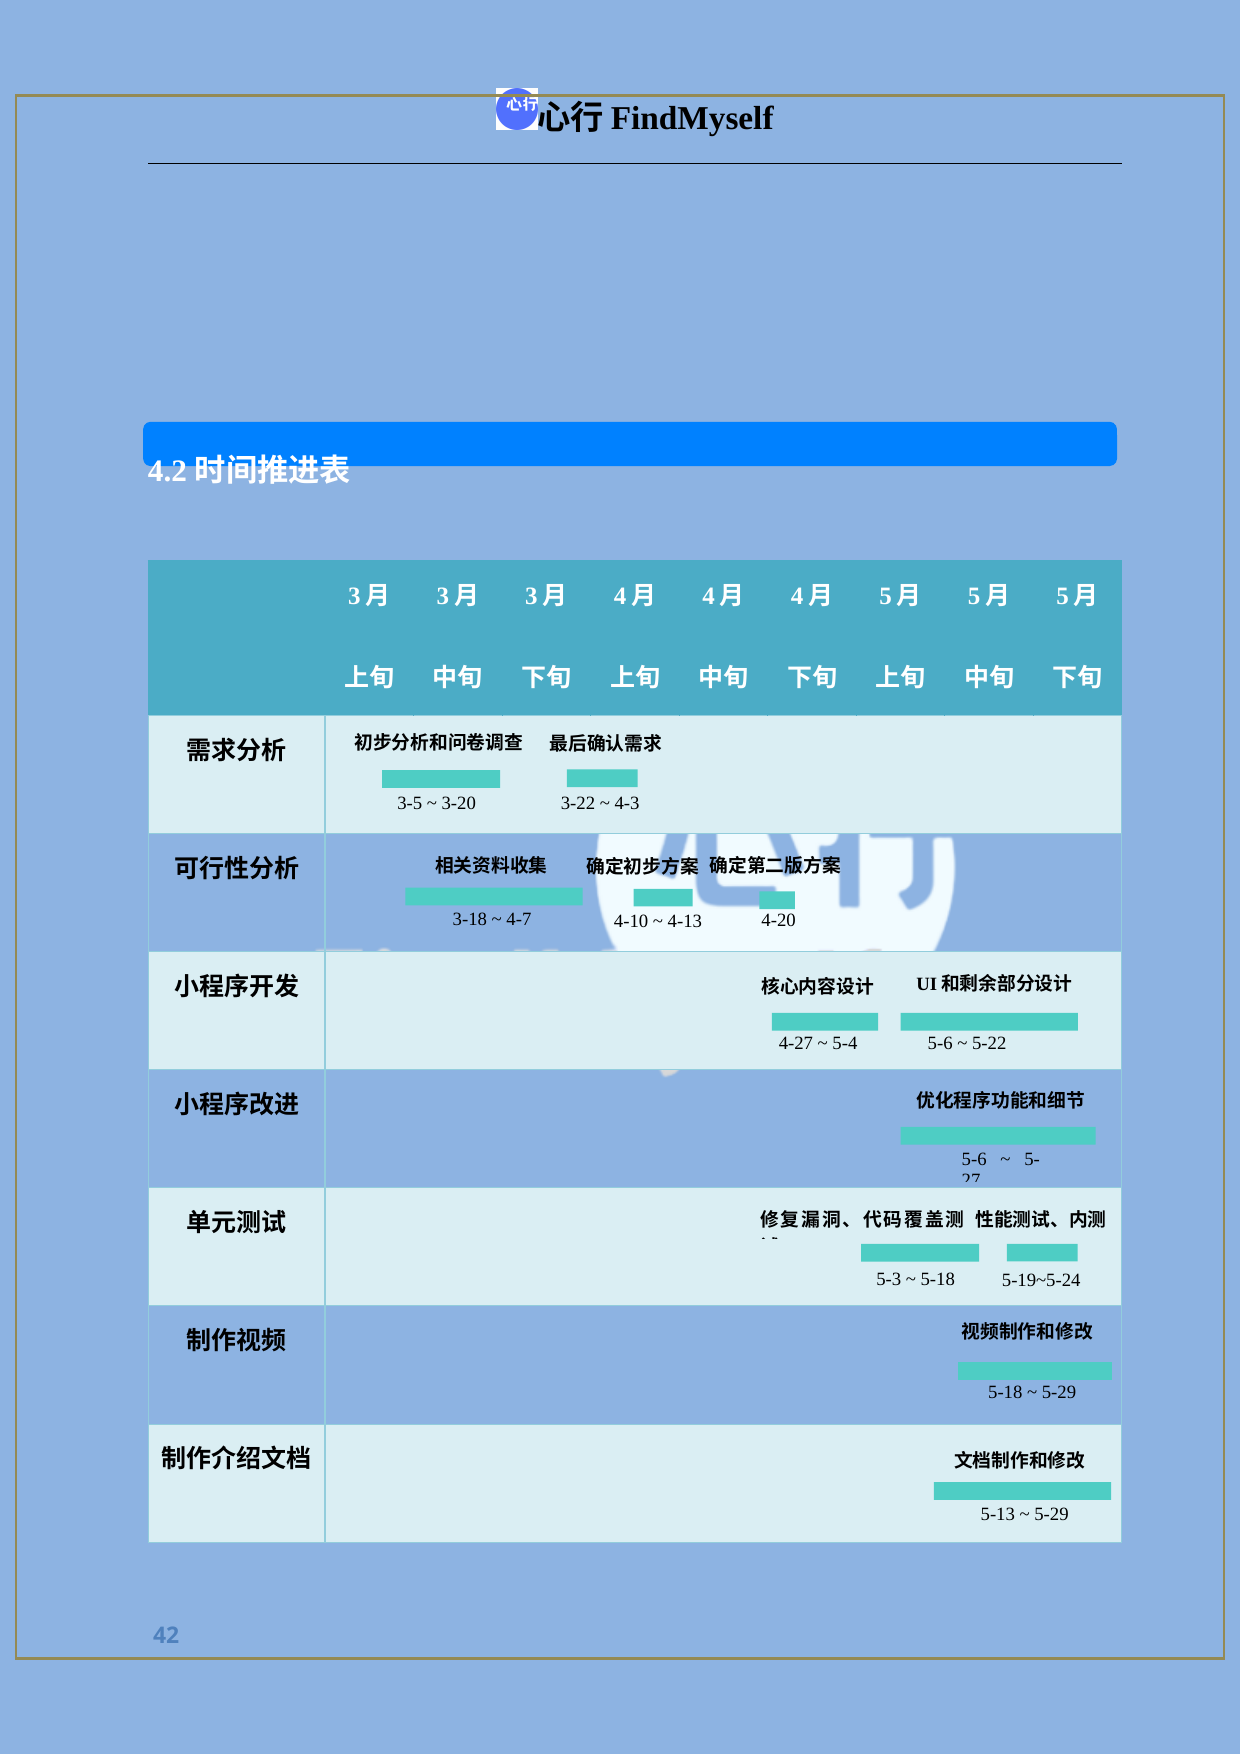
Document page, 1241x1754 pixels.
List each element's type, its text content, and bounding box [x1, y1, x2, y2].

table_cell [326, 716, 1121, 833]
table_cell [326, 1306, 1121, 1423]
table_header 4月下旬 [768, 561, 856, 715]
table_cell [326, 952, 1121, 1069]
table_header 4月中旬 [680, 561, 767, 715]
table_cell 制作视频 [149, 1306, 324, 1423]
table_header 3月上旬 [326, 561, 413, 715]
table_cell 可行性分析 [149, 834, 324, 951]
table_cell [326, 1188, 1121, 1305]
table_cell [326, 1070, 1121, 1187]
table_cell 需求分析 [149, 716, 324, 833]
picture [496, 88, 538, 94]
table_cell [326, 1425, 1121, 1542]
table_header 5月上旬 [857, 561, 944, 715]
table_cell 制作介绍文档 [149, 1425, 324, 1542]
table_header 4月上旬 [591, 561, 679, 715]
table_header [149, 561, 324, 715]
table_header 3月下旬 [503, 561, 590, 715]
table_cell 小程序开发 [149, 952, 324, 1069]
table_cell [326, 834, 1121, 951]
table_cell 小程序改进 [149, 1070, 324, 1187]
table_header 5月下旬 [1034, 561, 1121, 715]
text 4.2 时间推进表 [148, 435, 1122, 500]
table_header 5月中旬 [945, 561, 1033, 715]
table_header 3月中旬 [414, 561, 502, 715]
table_cell 单元测试 [149, 1188, 324, 1305]
picture [496, 97, 538, 130]
